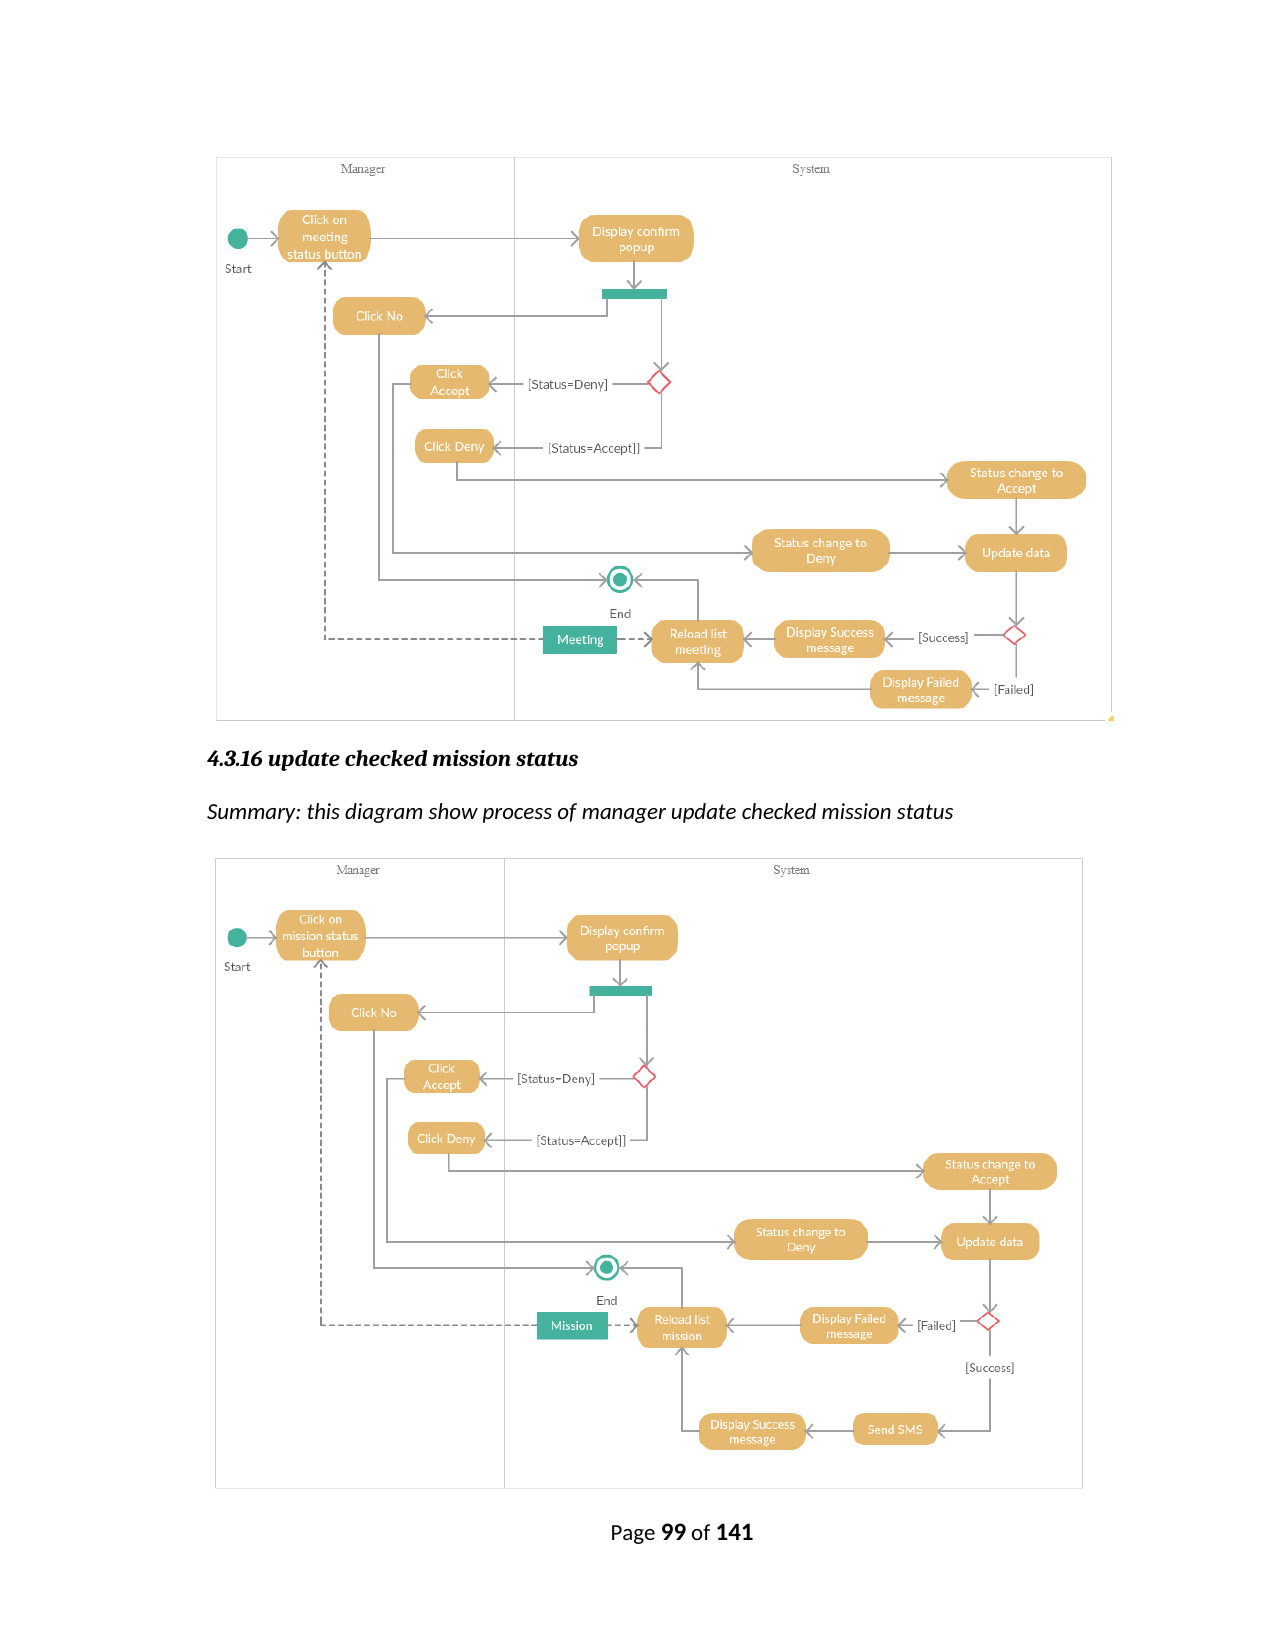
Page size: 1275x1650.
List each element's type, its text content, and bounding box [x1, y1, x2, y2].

picture [206, 147, 1114, 721]
text Summary: this diagram show process of manager update checked mission status [207, 797, 1157, 825]
picture [206, 850, 1090, 1496]
text 4.3.16 update checked mission status [207, 746, 1157, 772]
